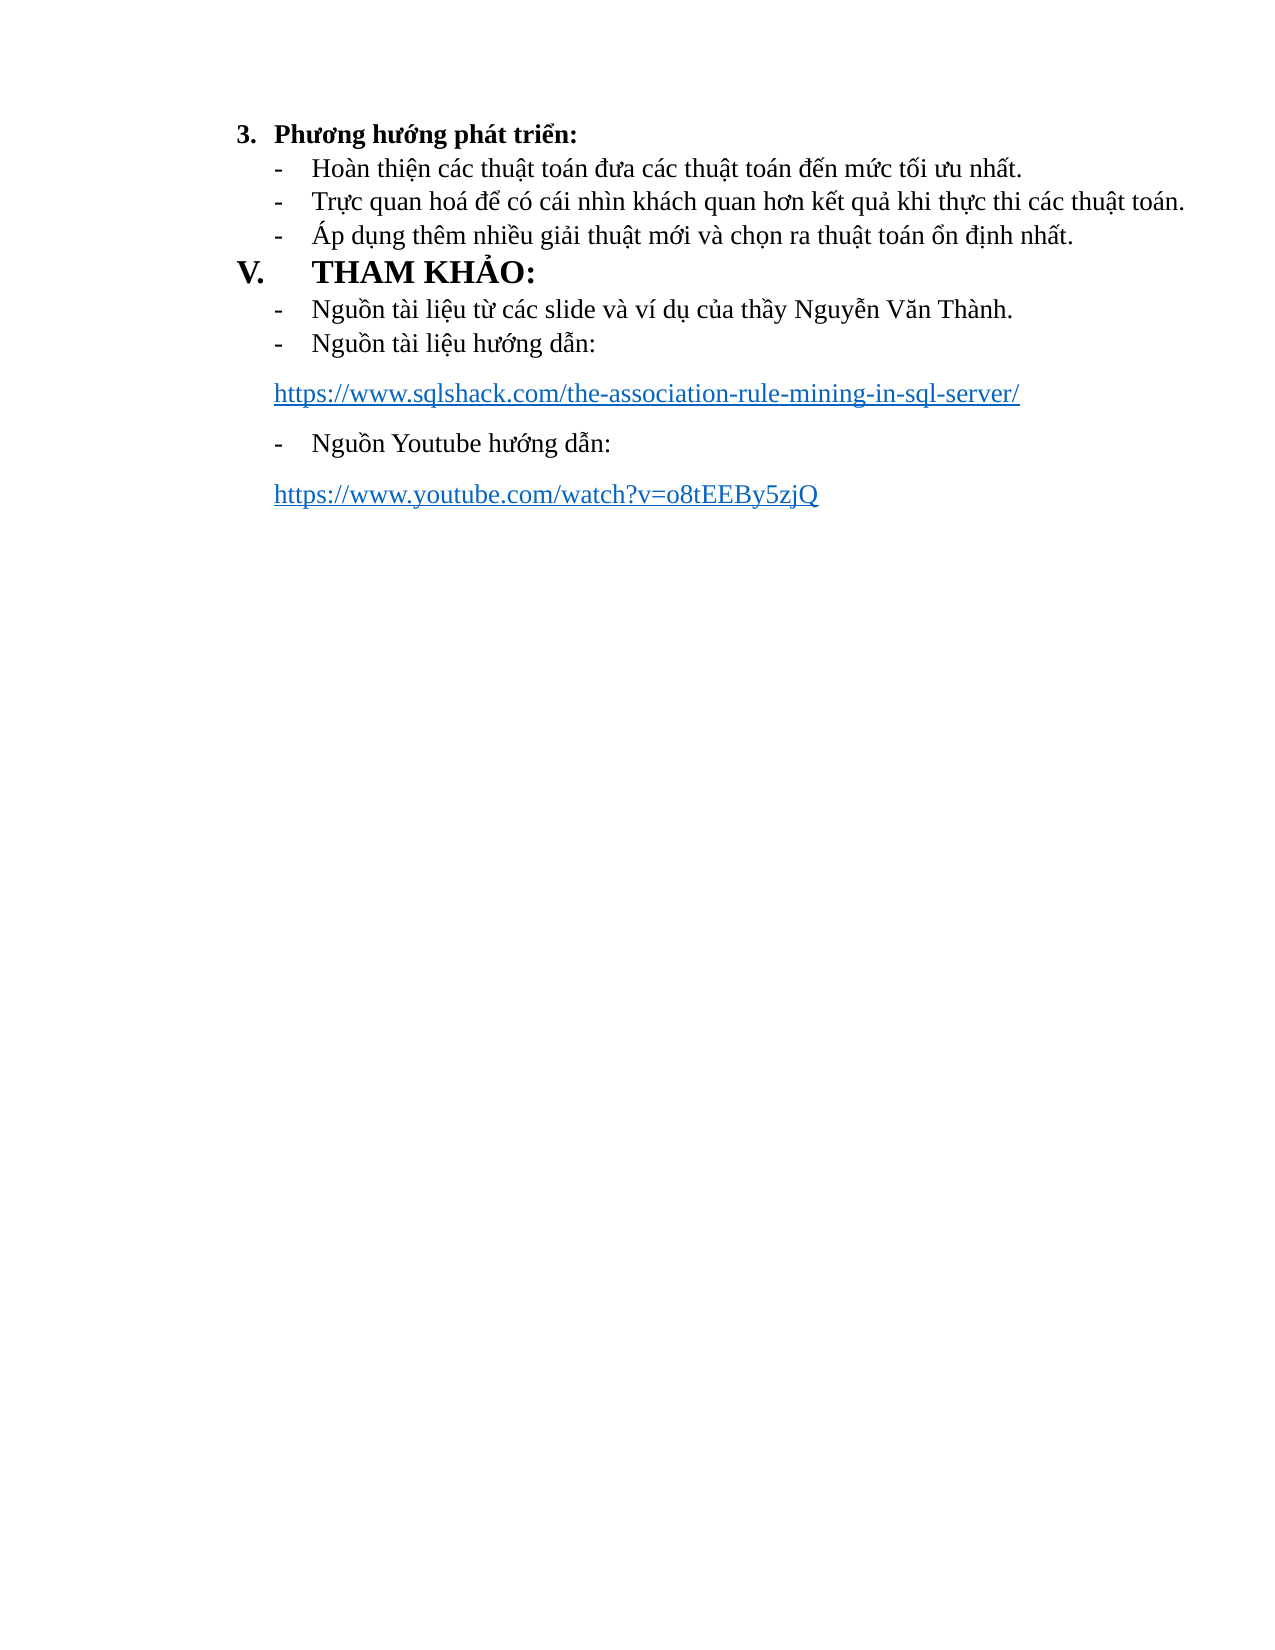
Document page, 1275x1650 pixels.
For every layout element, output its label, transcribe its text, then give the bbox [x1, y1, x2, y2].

text https://www.youtube.com/watch?v=o8tEEBy5zjQ [274, 478, 1186, 509]
list Hoàn thiện các thuật toán đưa các thuật toán đến mức tối ưu nhất. [274, 152, 1186, 183]
text https://www.sqlshack.com/the-association-rule-mining-in-sql-server/ [274, 377, 1186, 408]
list Áp dụng thêm nhiều giải thuật mới và chọn ra thuật toán ổn định nhất. [274, 219, 1186, 250]
list Trực quan hoá để có cái nhìn khách quan hơn kết quả khi thực thi các thuật toán. [274, 185, 1186, 216]
list THAM KHẢO: [236, 252, 1186, 291]
list Nguồn tài liệu hướng dẫn: [274, 327, 1186, 358]
list Phương hướng phát triển: [236, 118, 1186, 149]
list Nguồn tài liệu từ các slide và ví dụ của thầy Nguyễn Văn Thành. [274, 294, 1186, 325]
list Nguồn Youtube hướng dẫn: [274, 428, 1186, 459]
